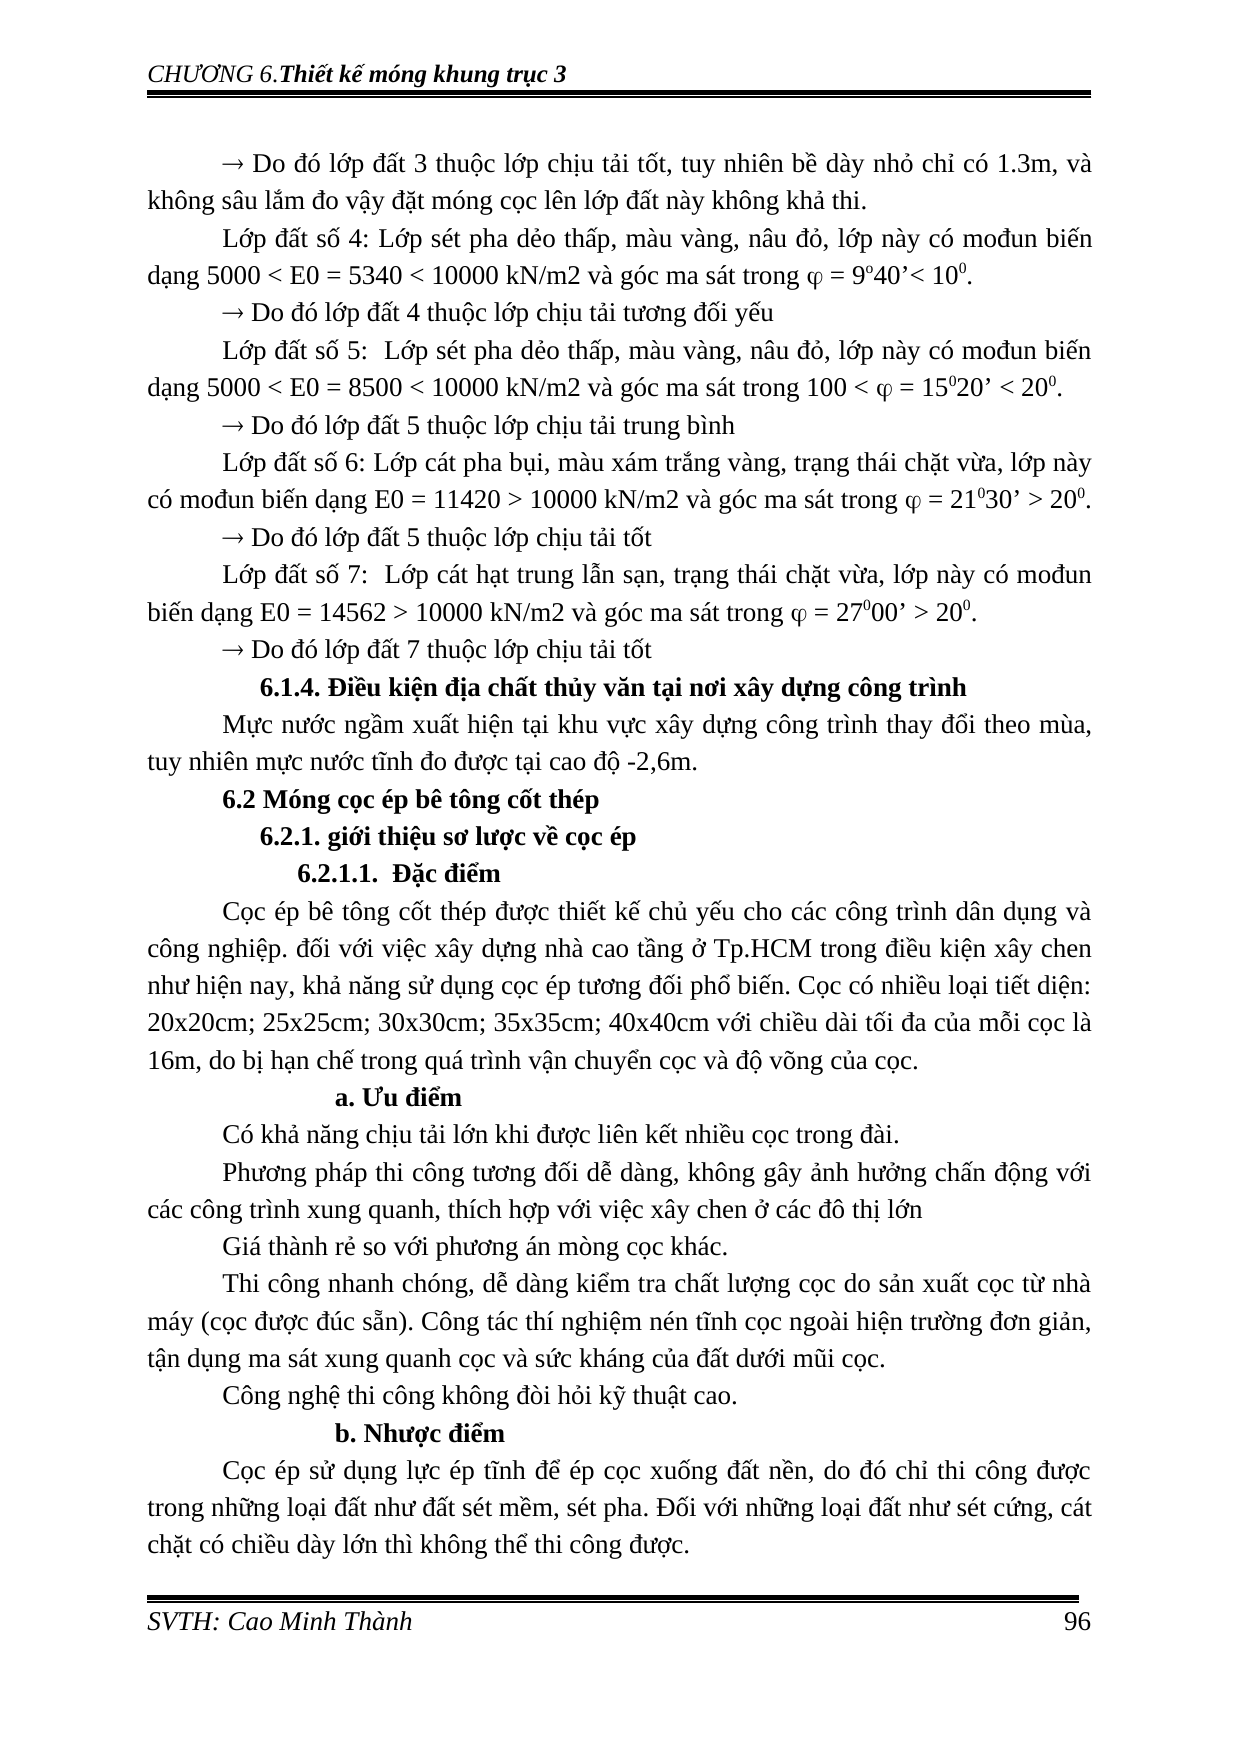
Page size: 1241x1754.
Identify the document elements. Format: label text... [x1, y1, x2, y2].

text Giá thành rẻ so với phương án mòng cọc khác. [147, 1230, 1093, 1261]
text Lớp đất số 5: Lớp sét pha dẻo thấp, màu vàng, nâu đỏ, lớp này có mođun biến dạng 5000 < E0 = 8500 < 10000 kN/m2 và góc ma sát trong 100 < = 15020’ < 200. [147, 334, 1093, 403]
text Mực nước ngầm xuất hiện tại khu vực xây dựng công trình thay đổi theo mùa, tuy nhiên mực nước tĩnh đo được tại cao độ -2,6m. [147, 708, 1093, 777]
text Cọc ép bê tông cốt thép được thiết kế chủ yếu cho các công trình dân dụng và công nghiệp. đối với việc xây dựng nhà cao tầng ở Tp.HCM trong điều kiện xây chen như hiện nay, khả năng sử dụng cọc ép tương đối phổ biến. Cọc có nhiều loại tiết diện: 20x20cm; 25x25cm; 30x30cm; 35x35cm; 40x40cm với chiều dài tối đa của mỗi cọc là 16m, do bị hạn chế trong quá trình vận chuyển cọc và độ võng của cọc. [147, 895, 1093, 1075]
text Do đó lớp đất 7 thuộc lớp chịu tải tốt [147, 633, 1093, 665]
text Lớp đất số 7: Lớp cát hạt trung lẫn sạn, trạng thái chặt vừa, lớp này có mođun biến dạng E0 = 14562 > 10000 kN/m2 và góc ma sát trong = 27000’ > 200. [147, 559, 1093, 627]
text Phương pháp thi công tương đối dễ dàng, không gây ảnh hưởng chấn động với các công trình xung quanh, thích hợp với việc xây chen ở các đô thị lớn [147, 1156, 1093, 1224]
text Đặc điểm [297, 857, 1093, 888]
text Lớp đất số 4: Lớp sét pha dẻo thấp, màu vàng, nâu đỏ, lớp này có mođun biến dạng 5000 < E0 = 5340 < 10000 kN/m2 và góc ma sát trong = 9o40’< 100. [147, 222, 1093, 290]
text Do đó lớp đất 5 thuộc lớp chịu tải tốt [147, 521, 1093, 552]
text Có khả năng chịu tải lớn khi được liên kết nhiều cọc trong đài. [147, 1118, 1093, 1149]
text Thi công nhanh chóng, dễ dàng kiểm tra chất lượng cọc do sản xuất cọc từ nhà máy (cọc được đúc sẵn). Công tác thí nghiệm nén tĩnh cọc ngoài hiện trường đơn giản, tận dụng ma sát xung quanh cọc và sức kháng của đất dưới mũi cọc. [147, 1268, 1093, 1373]
text Nhược điểm [334, 1417, 1093, 1448]
text Do đó lớp đất 4 thuộc lớp chịu tải tương đối yếu [147, 297, 1093, 328]
text giới thiệu sơ lược về cọc ép [259, 820, 1093, 851]
text Lớp đất số 6: Lớp cát pha bụi, màu xám trắng vàng, trạng thái chặt vừa, lớp này có mođun biến dạng E0 = 11420 > 10000 kN/m2 và góc ma sát trong = 21030’ > 200. [147, 446, 1093, 515]
text Do đó lớp đất 5 thuộc lớp chịu tải trung bình [147, 409, 1093, 440]
text Móng cọc ép bê tông cốt thép [222, 783, 1093, 814]
text Do đó lớp đất 3 thuộc lớp chịu tải tốt, tuy nhiên bề dày nhỏ chỉ có 1.3m, và không sâu lắm đo vậy đặt móng cọc lên lớp đất này không khả thi. [147, 147, 1093, 216]
text Cọc ép sử dụng lực ép tĩnh để ép cọc xuống đất nền, do đó chỉ thi công được trong những loại đất như đất sét mềm, sét pha. Đối với những loại đất như sét cứng, cát chặt có chiều dày lớn thì không thể thi công được. [147, 1454, 1093, 1560]
text Công nghệ thi công không đòi hỏi kỹ thuật cao. [147, 1379, 1093, 1411]
text Ưu điểm [334, 1081, 1093, 1112]
text Điều kiện địa chất thủy văn tại nơi xây dựng công trình [259, 671, 1093, 702]
